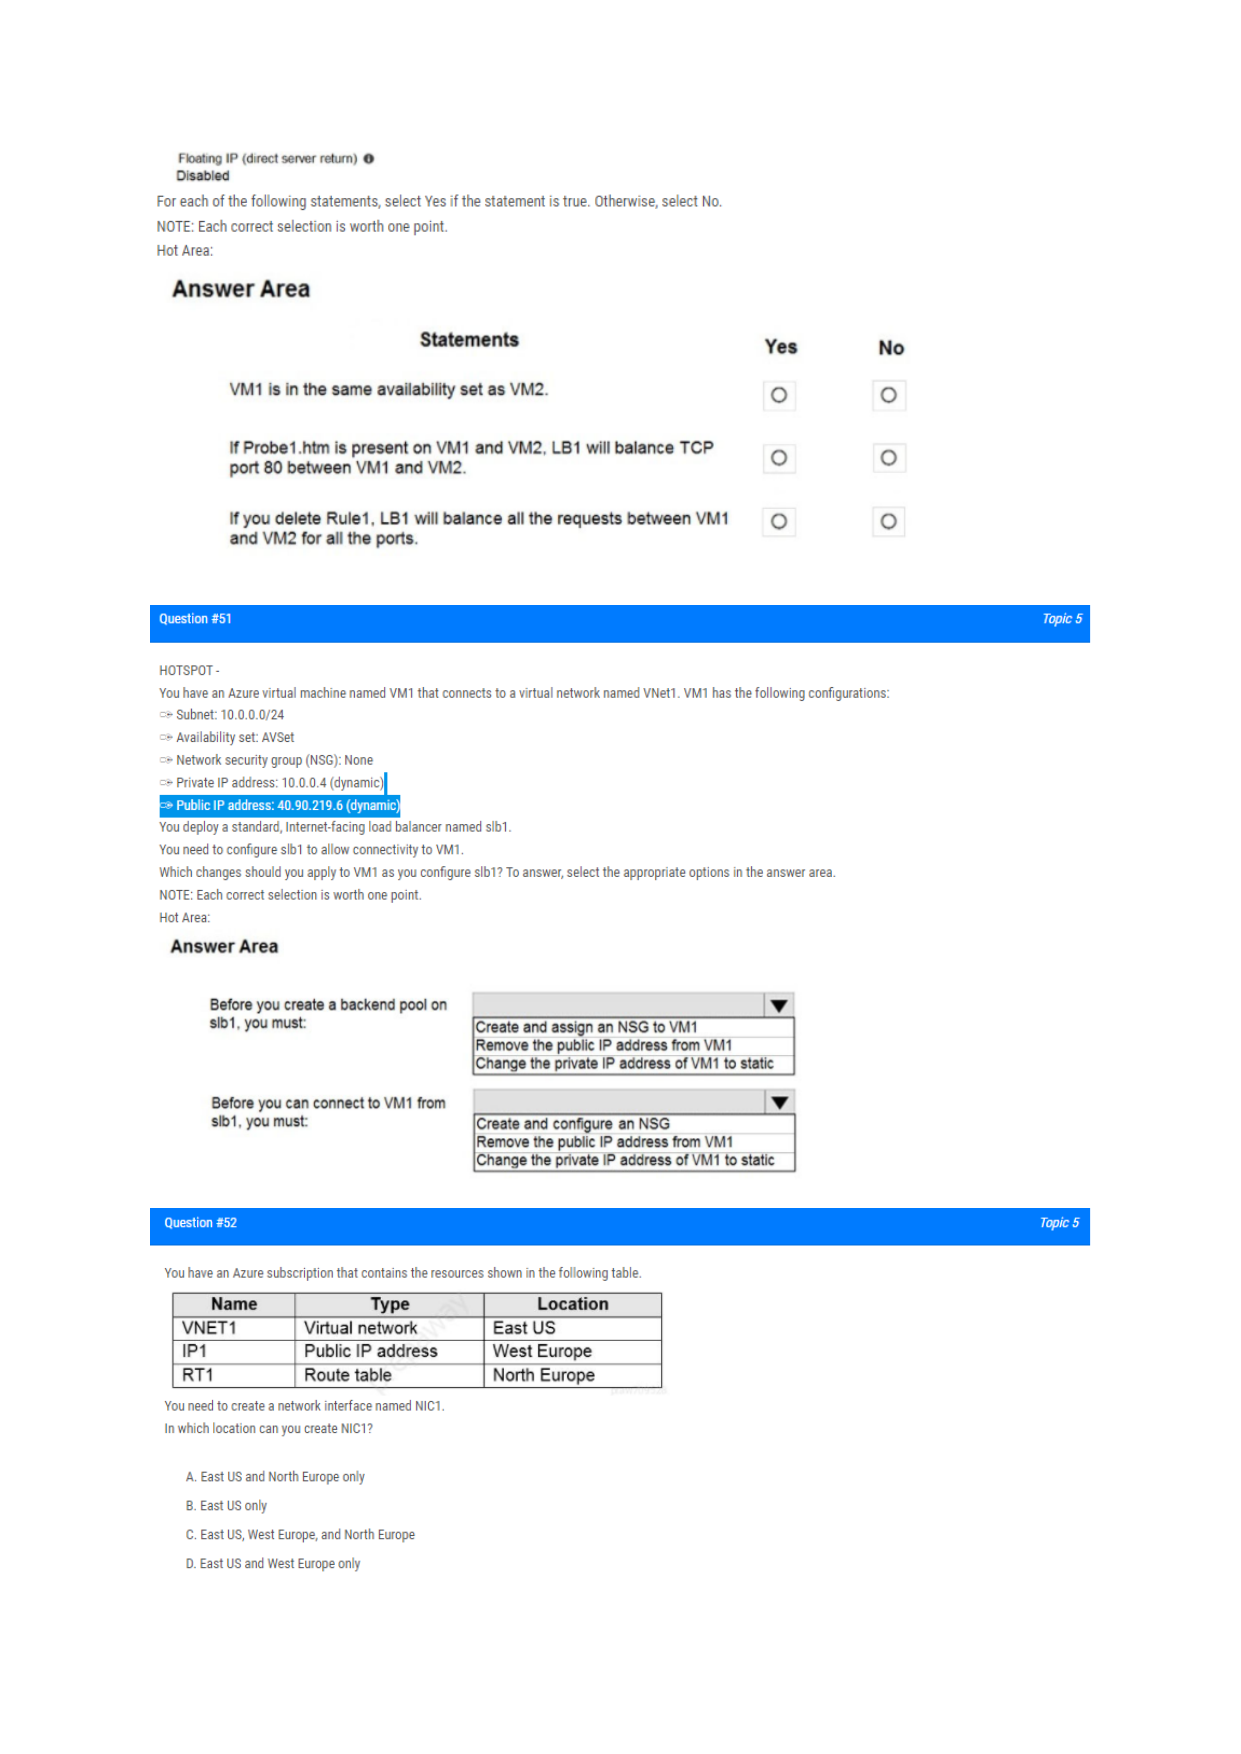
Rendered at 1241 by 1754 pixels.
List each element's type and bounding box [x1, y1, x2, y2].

picture [150, 150, 1091, 587]
picture [150, 605, 1091, 1190]
picture [150, 1208, 1091, 1580]
